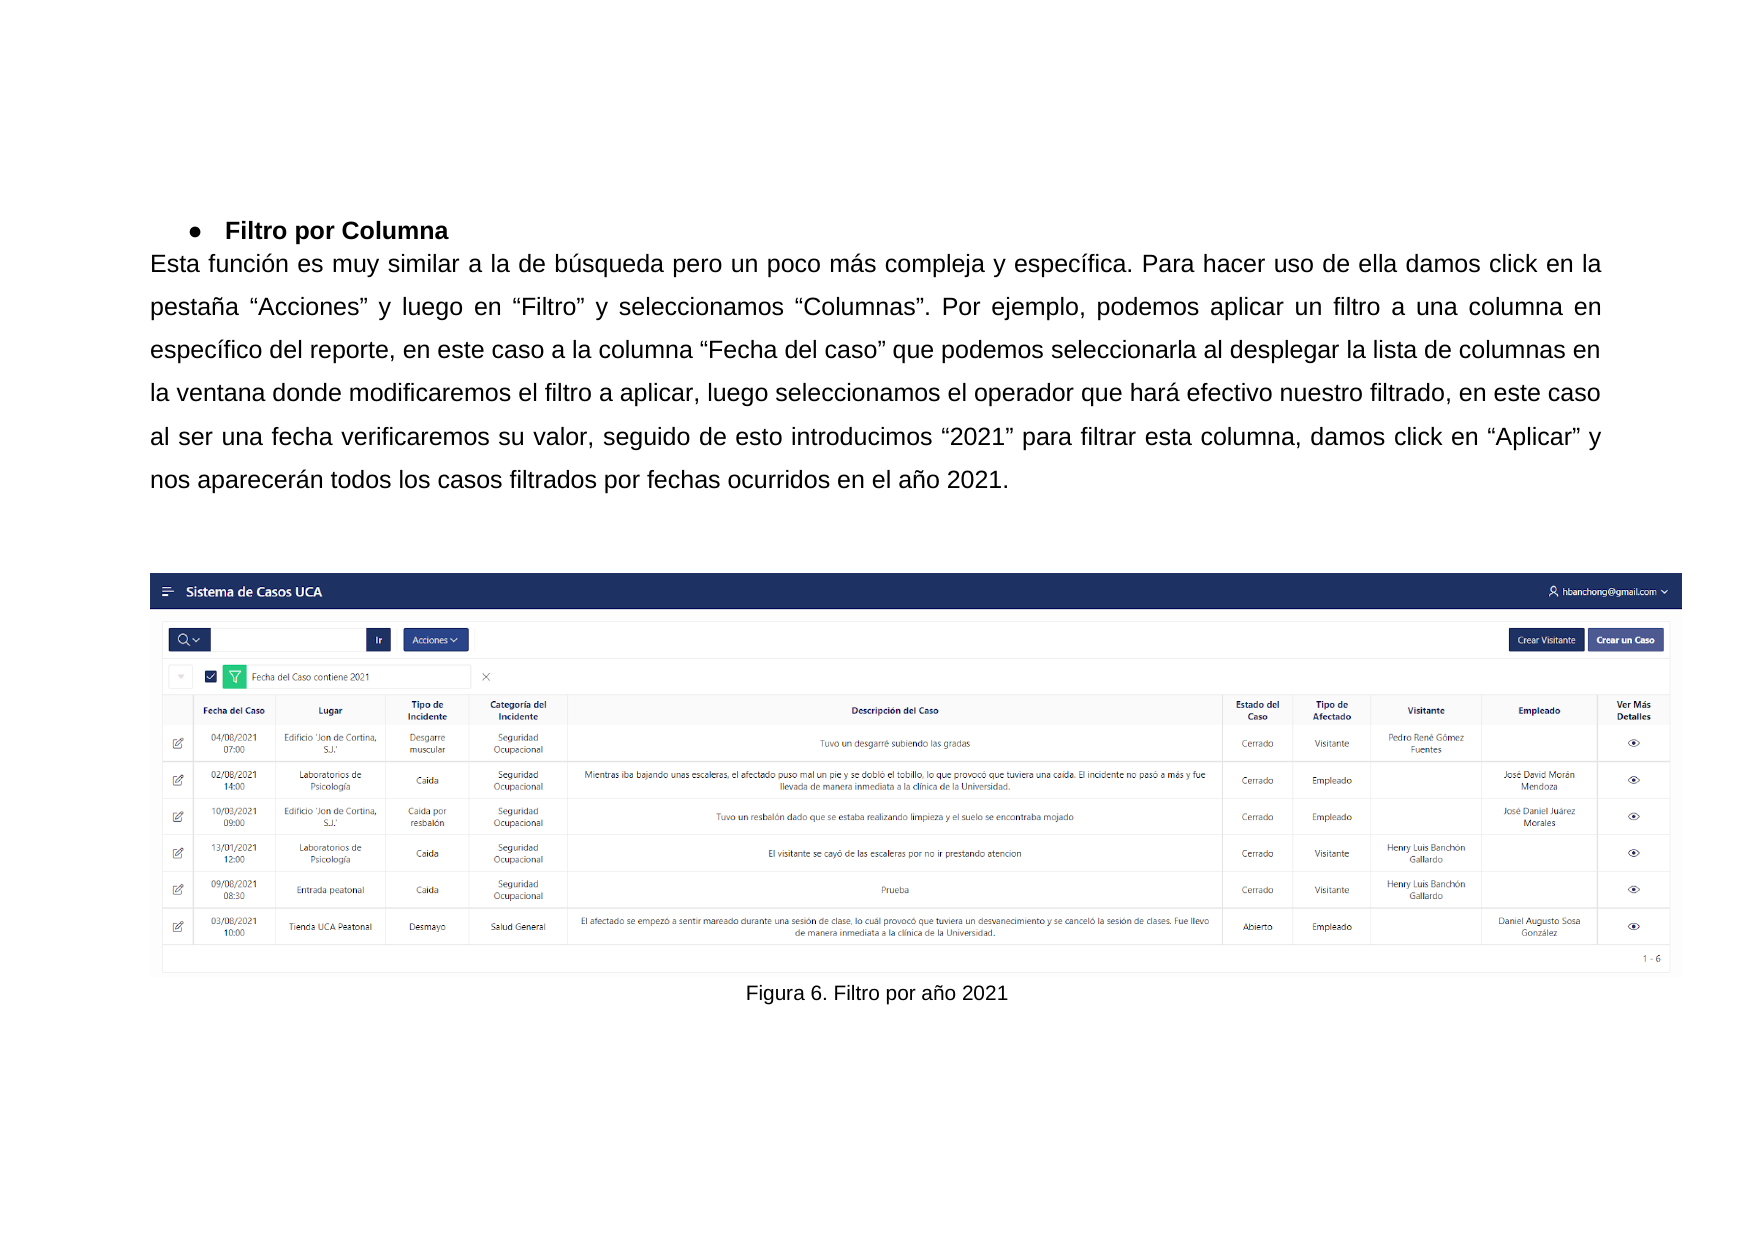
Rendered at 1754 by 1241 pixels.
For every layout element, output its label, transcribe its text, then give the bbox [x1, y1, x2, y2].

text Figura 6. Filtro por año 2021 [150, 981, 1604, 1005]
list Filtro por Columna [187, 216, 1604, 245]
picture [150, 573, 1682, 977]
text Esta función es muy similar a la de búsqueda pero un poco más compleja y específica. Para hacer uso de ella damos click en la pestaña “Acciones” y luego en “Filtro” y seleccionamos “Columnas”. Por ejemplo, podemos aplicar un filtro a una columna en específico del reporte, en este caso a la columna “Fecha del caso” que podemos seleccionarla al desplegar la lista de columnas en la ventana donde modificaremos el filtro a aplicar, luego seleccionamos el operador que hará efectivo nuestro filtrado, en este caso al ser una fecha verificaremos su valor, seguido de esto introducimos “2021” para filtrar esta columna, damos click en “Aplicar” y nos aparecerán todos los casos filtrados por fechas ocurridos en el año 2021. [150, 249, 1604, 493]
